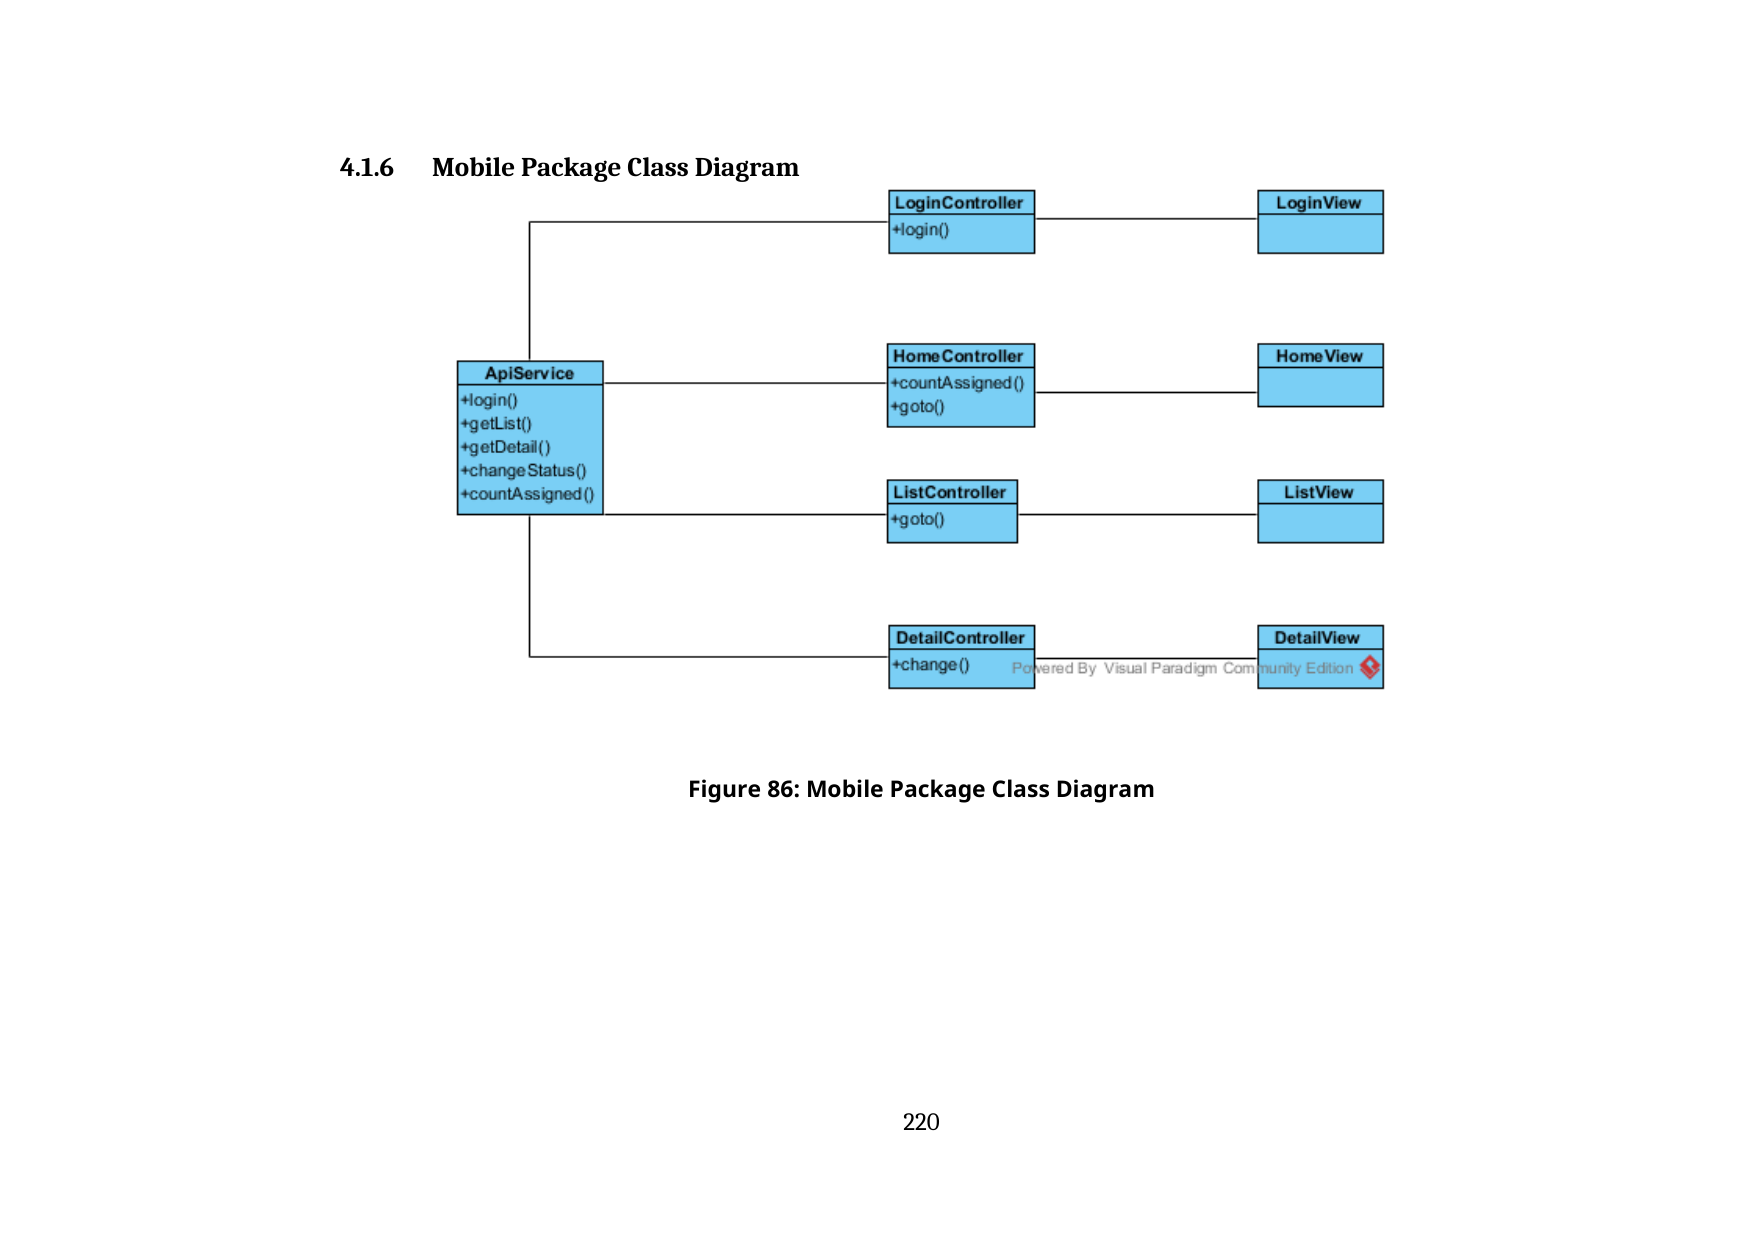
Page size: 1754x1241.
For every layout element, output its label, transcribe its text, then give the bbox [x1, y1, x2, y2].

picture [454, 187, 1389, 694]
text Figure 86: Mobile Package Class Diagram [207, 773, 1636, 804]
subtitle Mobile Package Class Diagram [340, 152, 1636, 183]
